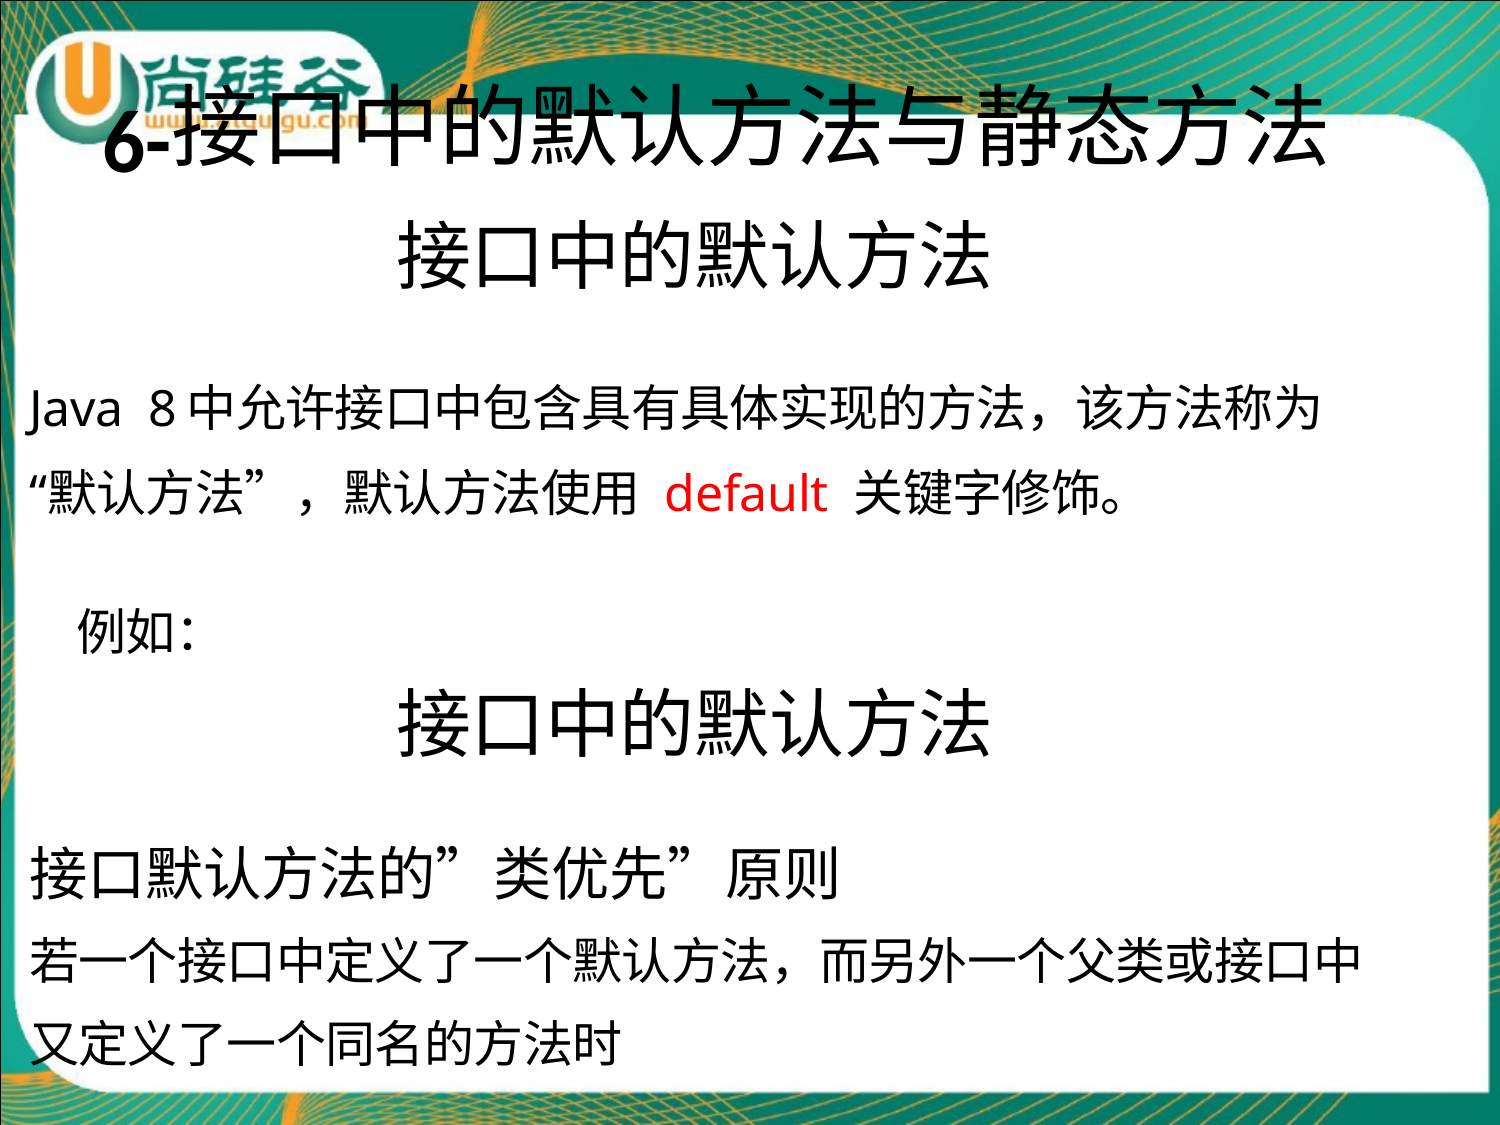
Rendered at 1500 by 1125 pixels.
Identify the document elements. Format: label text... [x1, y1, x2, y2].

text 接口中的默认方法 [29, 689, 1500, 767]
text Java 8中允许接口中包含具有具体实现的方法，该方法称为 [29, 374, 1500, 439]
text “默认方法”，默认方法使用 default 关键字修饰。 [29, 464, 1500, 523]
text 又定义了一个同名的方法时 [29, 1016, 1500, 1074]
text 例如： [29, 598, 1500, 664]
text 接口中的默认方法 [29, 221, 1500, 299]
text 若一个接口中定义了一个默认方法，而另外一个父类或接口中 [29, 934, 1500, 991]
text 接口默认方法的”类优先”原则 [29, 842, 1500, 909]
text 6-接口中的默认方法与静态方法 [103, 79, 1500, 196]
picture [1, 1, 1500, 1125]
